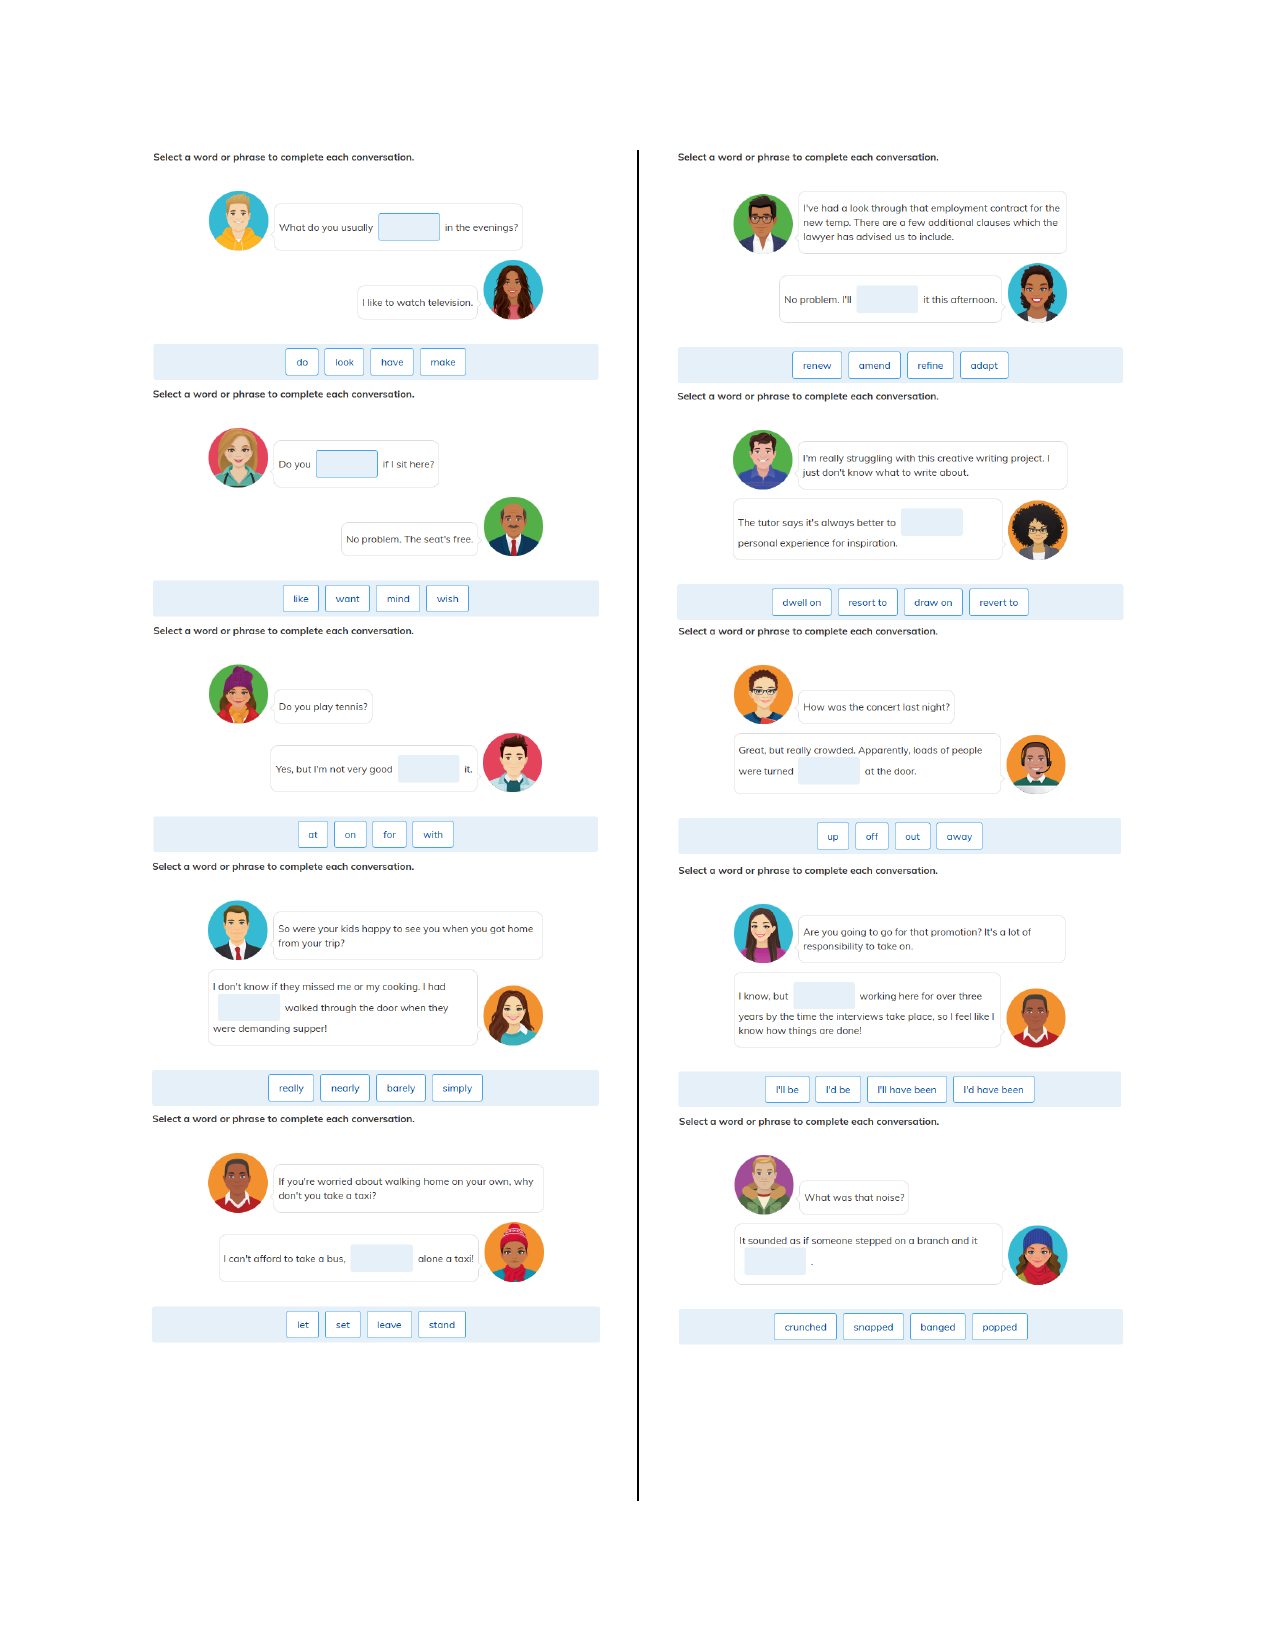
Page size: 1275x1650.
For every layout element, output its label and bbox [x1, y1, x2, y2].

picture [675, 626, 1125, 858]
picture [150, 150, 600, 382]
picture [150, 1112, 600, 1346]
picture [675, 863, 1125, 1110]
picture [150, 386, 600, 618]
picture [150, 622, 600, 855]
picture [675, 390, 1125, 621]
picture [675, 1114, 1125, 1348]
picture [675, 150, 1125, 386]
picture [150, 860, 600, 1108]
